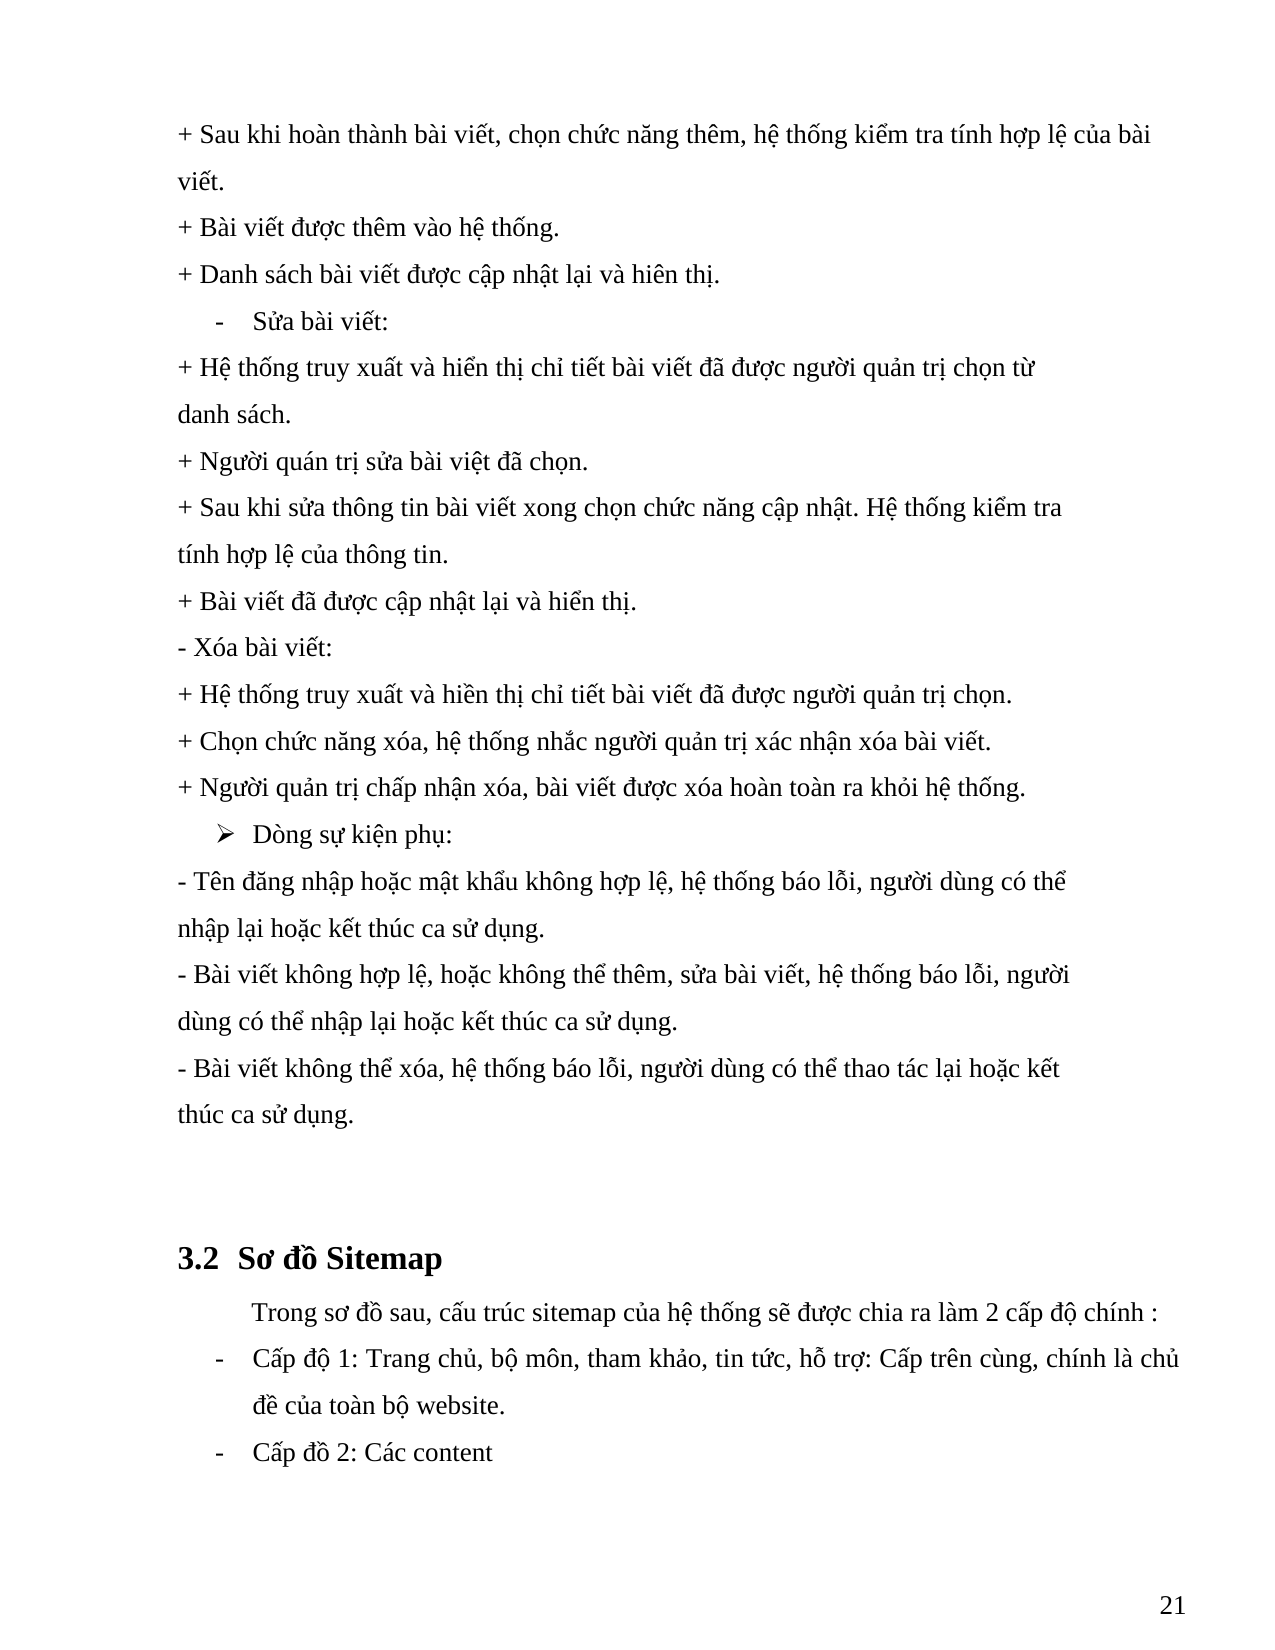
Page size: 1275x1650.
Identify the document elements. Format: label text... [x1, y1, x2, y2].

list Sửa bài viết: [215, 305, 1181, 336]
list + Danh sách bài viết được cập nhật lại và hiên thị. [177, 258, 1181, 289]
list - Tên đăng nhập hoặc mật khẩu không hợp lệ, hệ thống báo lỗi, người dùng có thể [177, 865, 1181, 896]
list + Sau khi sửa thông tin bài viết xong chọn chức năng cập nhật. Hệ thống kiểm tra [177, 491, 1181, 523]
list - Bài viết không hợp lệ, hoặc không thể thêm, sửa bài viết, hệ thống báo lỗi, người [177, 958, 1181, 989]
list Sơ đồ Sitemap [177, 1238, 1181, 1277]
list + Chọn chức năng xóa, hệ thống nhắc người quản trị xác nhận xóa bài viết. [177, 725, 1181, 756]
list - Xóa bài viết: [177, 631, 1181, 663]
list - Bài viết không thể xóa, hệ thống báo lỗi, người dùng có thể thao tác lại hoặc kết [177, 1052, 1181, 1083]
list + Hệ thống truy xuất và hiền thị chỉ tiết bài viết đã được người quản trị chọn. [177, 678, 1181, 709]
list Cấp độ 1: Trang chủ, bộ môn, tham khảo, tin tức, hỗ trợ: Cấp trên cùng, chính là chủ đề của toàn bộ website. [215, 1342, 1181, 1420]
list + Bài viết được thêm vào hệ thống. [177, 211, 1181, 243]
list + Sau khi hoàn thành bài viết, chọn chức năng thêm, hệ thống kiểm tra tính hợp lệ của bài viết. [177, 118, 1181, 196]
list nhập lại hoặc kết thúc ca sử dụng. [177, 912, 1181, 943]
list + Hệ thống truy xuất và hiển thị chỉ tiết bài viết đã được người quản trị chọn từ [177, 351, 1181, 383]
list + Người quán trị sửa bài việt đã chọn. [177, 445, 1181, 476]
list + Bài viết đã được cập nhật lại và hiển thị. [177, 585, 1181, 616]
list + Người quản trị chấp nhận xóa, bài viết được xóa hoàn toàn ra khỏi hệ thống. [177, 771, 1181, 803]
list tính hợp lệ của thông tin. [177, 538, 1181, 569]
list thúc ca sử dụng. [177, 1098, 1181, 1129]
list dùng có thể nhập lại hoặc kết thúc ca sử dụng. [177, 1005, 1181, 1036]
list Trong sơ đồ sau, cấu trúc sitemap của hệ thống sẽ được chia ra làm 2 cấp độ chính : [177, 1296, 1181, 1327]
list danh sách. [177, 398, 1181, 429]
list Cấp đồ 2: Các content [215, 1436, 1181, 1467]
list Dòng sự kiện phụ: [215, 818, 1181, 849]
